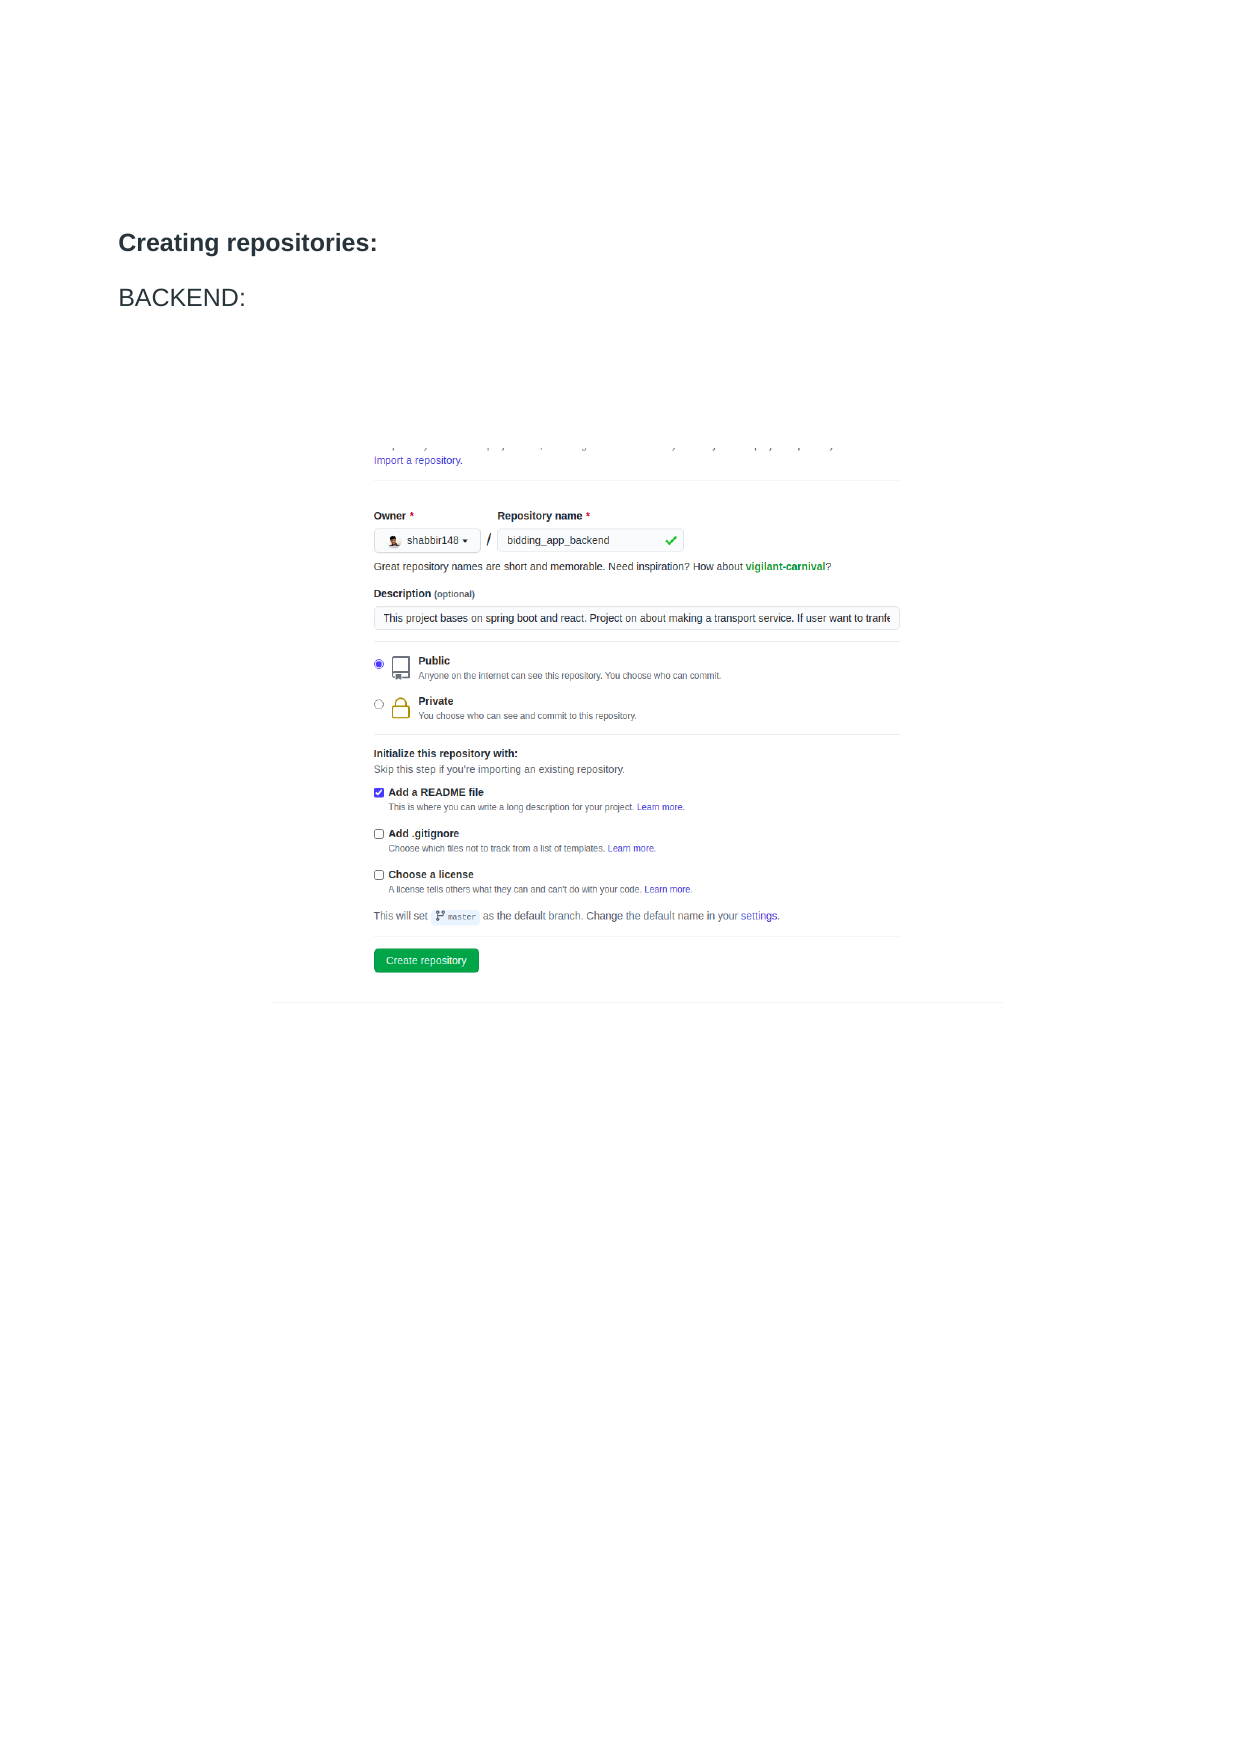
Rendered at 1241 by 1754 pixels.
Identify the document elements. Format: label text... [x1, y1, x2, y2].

text Creating repositories: [118, 228, 1122, 257]
picture [118, 448, 1123, 1014]
text BACKEND: [118, 283, 1122, 312]
